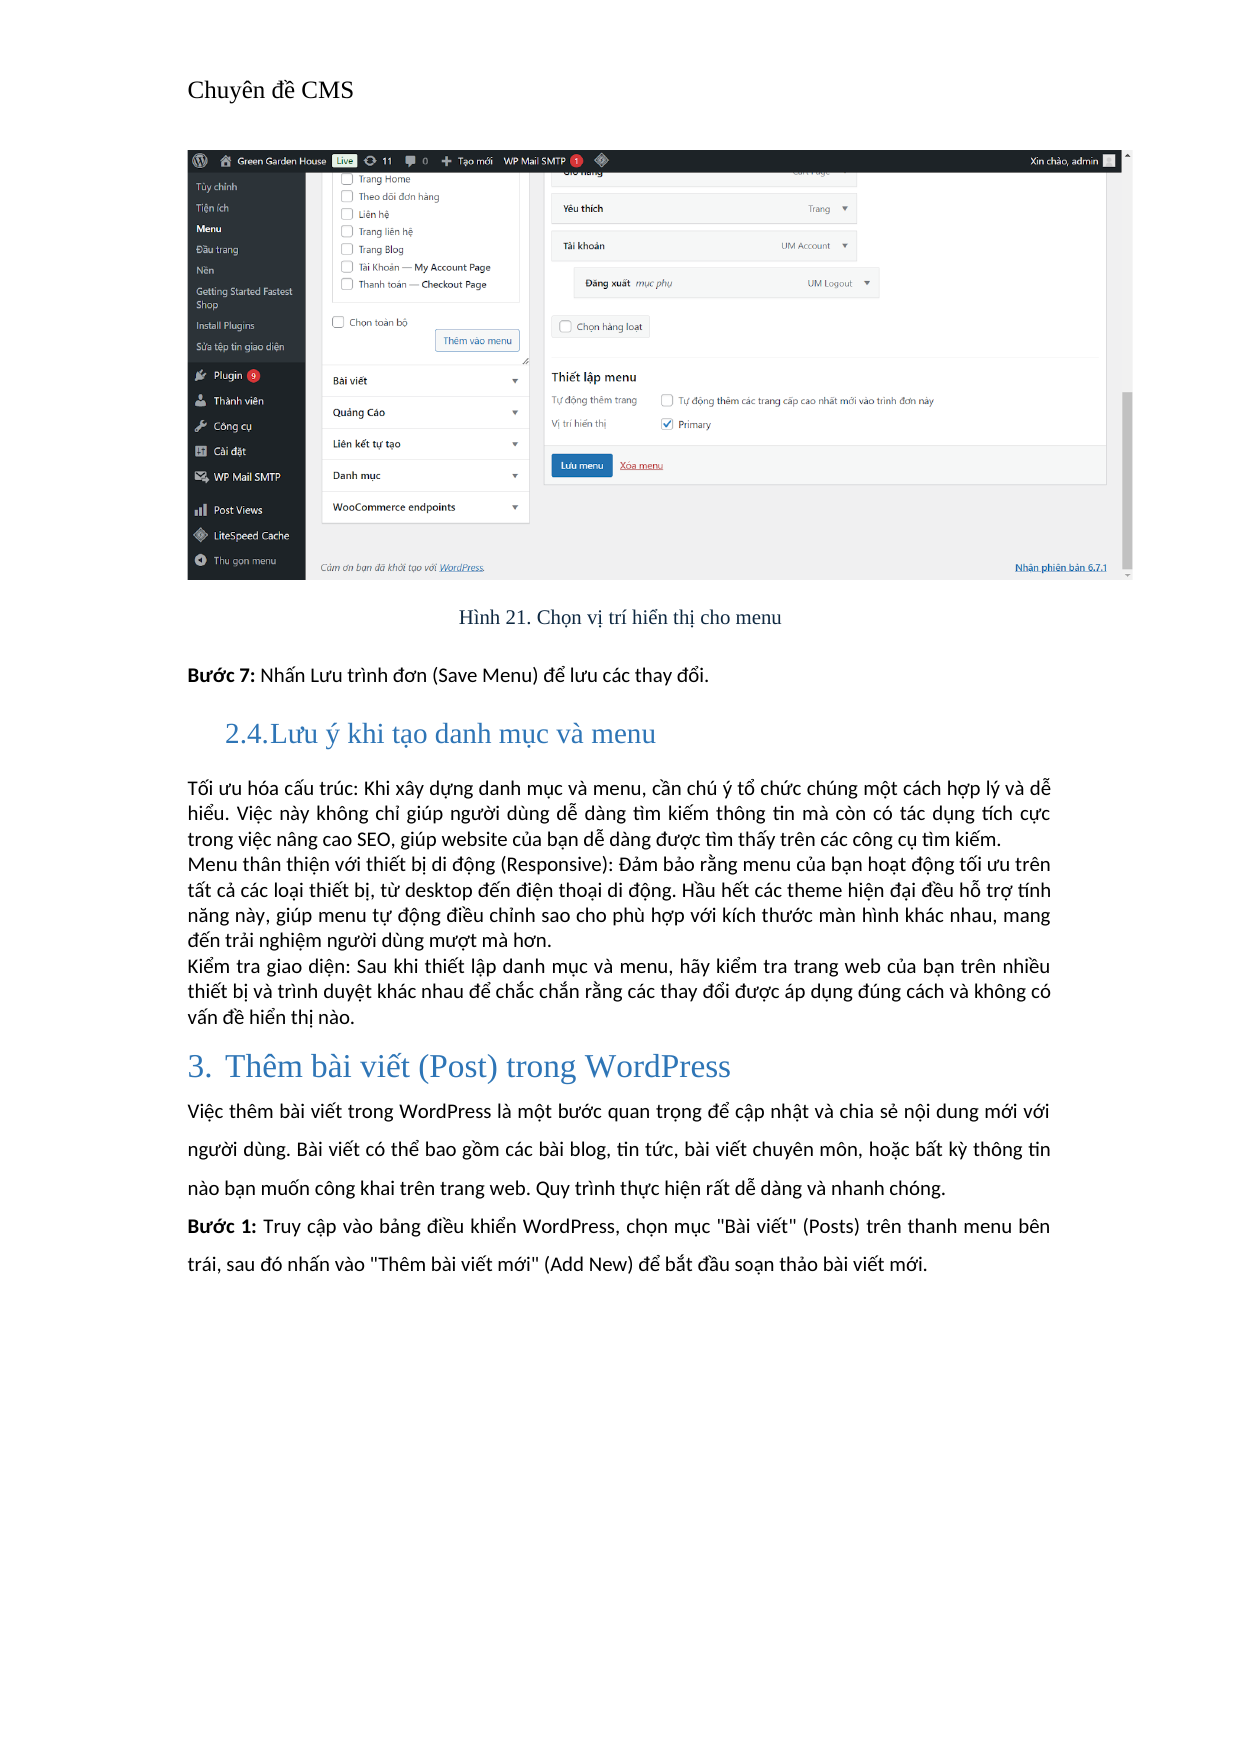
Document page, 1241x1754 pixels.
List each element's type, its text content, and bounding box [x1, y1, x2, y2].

text Tối ưu hóa cấu trúc: Khi xây dựng danh mục và menu, cần chú ý tổ chức chúng một cách hợp lý và dễ hiểu. Việc này không chỉ giúp người dùng dễ dàng tìm kiếm thông tin mà còn có tác dụng tích cực trong việc nâng cao SEO, giúp website của bạn dễ dàng được tìm thấy trên các công cụ tìm kiếm. [187, 775, 1053, 851]
text Bước 7: Nhấn Lưu trình đơn (Save Menu) để lưu các thay đổi. [187, 662, 1053, 687]
text Bước 1: Truy cập vào bảng điều khiển WordPress, chọn mục "Bài viết" (Posts) trên thanh menu bên trái, sau đó nhấn vào "Thêm bài viết mới" (Add New) để bắt đầu soạn thảo bài viết mới. [187, 1213, 1053, 1276]
text Kiểm tra giao diện: Sau khi thiết lập danh mục và menu, hãy kiểm tra trang web của bạn trên nhiều thiết bị và trình duyệt khác nhau để chắc chắn rằng các thay đổi được áp dụng đúng cách và không có vấn đề hiển thị nào. [187, 953, 1053, 1029]
subtitle Thêm bài viết (Post) trong WordPress [187, 1046, 1053, 1084]
picture [187, 150, 1133, 580]
text Hình 21. Chọn vị trí hiển thị cho menu [187, 605, 1053, 629]
text Việc thêm bài viết trong WordPress là một bước quan trọng để cập nhật và chia sẻ nội dung mới với người dùng. Bài viết có thể bao gồm các bài blog, tin tức, bài viết chuyên môn, hoặc bất kỳ thông tin nào bạn muốn công khai trên trang web. Quy trình thực hiện rất dễ dàng và nhanh chóng. [187, 1098, 1053, 1200]
text Menu thân thiện với thiết bị di động (Responsive): Đảm bảo rằng menu của bạn hoạt động tối ưu trên tất cả các loại thiết bị, từ desktop đến điện thoại di động. Hầu hết các theme hiện đại đều hỗ trợ tính năng này, giúp menu tự động điều chỉnh sao cho phù hợp với kích thước màn hình khác nhau, mang đến trải nghiệm người dùng mượt mà hơn. [187, 851, 1053, 953]
subtitle Lưu ý khi tạo danh mục và menu [225, 717, 1053, 750]
